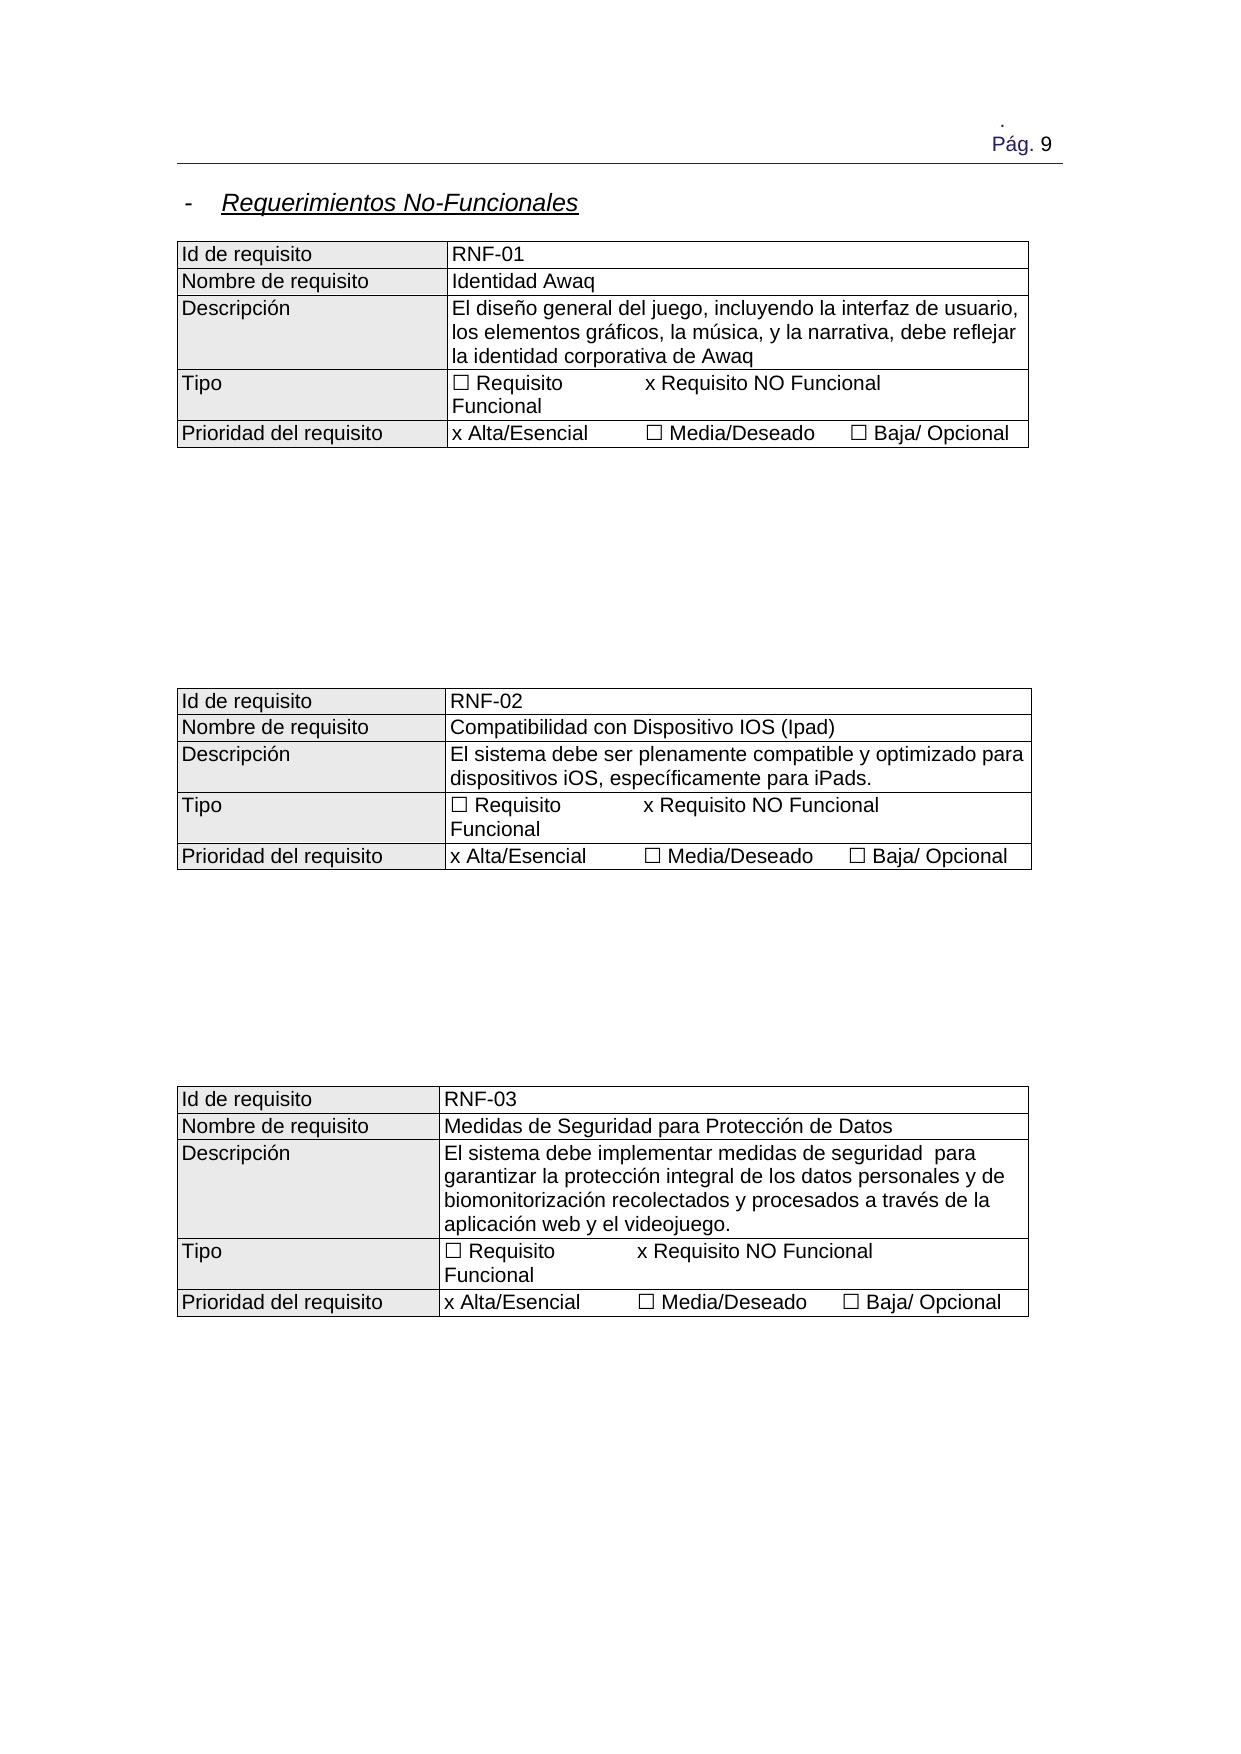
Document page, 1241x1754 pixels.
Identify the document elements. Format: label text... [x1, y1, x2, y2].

table_cell El diseño general del juego, incluyendo la interfaz de usuario, los elementos gráficos, la música, y la narrativa, debe reflejar la identidad corporativa de Awaq [448, 296, 1028, 369]
table_header RNF-02 [446, 689, 1031, 714]
table_cell Nombre de requisito [178, 269, 447, 294]
table_cell ☐ Media/Deseado [626, 1290, 830, 1316]
table_cell x Requisito NO Funcional [626, 1239, 1028, 1289]
table_cell ☐ Media/Deseado [632, 844, 837, 869]
table_cell Descripción [178, 1140, 439, 1238]
table_cell ☐ Media/Deseado [634, 421, 838, 447]
table_header Id de requisito [178, 689, 445, 714]
table_cell Descripción [178, 742, 445, 792]
table_cell Nombre de requisito [178, 715, 445, 741]
table_cell x Alta/Esencial [448, 421, 633, 447]
table_cell Prioridad del requisito [178, 1290, 439, 1316]
table_cell ☐ Baja/ Opcional [838, 421, 1028, 447]
table_header Id de requisito [178, 1087, 439, 1113]
list Requerimientos No-Funcionales [184, 188, 1063, 217]
table_header RNF-01 [448, 242, 1028, 268]
table_cell Prioridad del requisito [178, 421, 447, 447]
table_cell ☐ Baja/ Opcional [830, 1290, 1028, 1316]
table_cell ☐ Baja/ Opcional [837, 844, 1031, 869]
table_cell Tipo [178, 793, 445, 842]
table_cell ☐ Requisito Funcional [446, 793, 632, 842]
table_cell x Alta/Esencial [440, 1290, 626, 1316]
table_header RNF-03 [440, 1087, 1028, 1113]
table_cell Tipo [178, 1239, 439, 1289]
table_cell Prioridad del requisito [178, 844, 445, 869]
table_cell x Alta/Esencial [446, 844, 632, 869]
table_cell El sistema debe ser plenamente compatible y optimizado para dispositivos iOS, específicamente para iPads. [446, 742, 1031, 792]
table_header Id de requisito [178, 242, 447, 268]
table_cell Tipo [178, 370, 447, 420]
table_cell Nombre de requisito [178, 1114, 439, 1139]
table_cell ☐ Requisito Funcional [448, 370, 633, 420]
table_cell Medidas de Seguridad para Protección de Datos [440, 1114, 1028, 1139]
table_cell Descripción [178, 296, 447, 369]
table_cell x Requisito NO Funcional [634, 370, 1028, 420]
table_cell ☐ Requisito Funcional [440, 1239, 626, 1289]
table_cell Identidad Awaq [448, 269, 1028, 294]
table_cell Compatibilidad con Dispositivo IOS (Ipad) [446, 715, 1031, 741]
table_cell El sistema debe implementar medidas de seguridad para garantizar la protección integral de los datos personales y de biomonitorización recolectados y procesados a través de la aplicación web y el videojuego. [440, 1140, 1028, 1238]
table_cell x Requisito NO Funcional [632, 793, 1031, 842]
